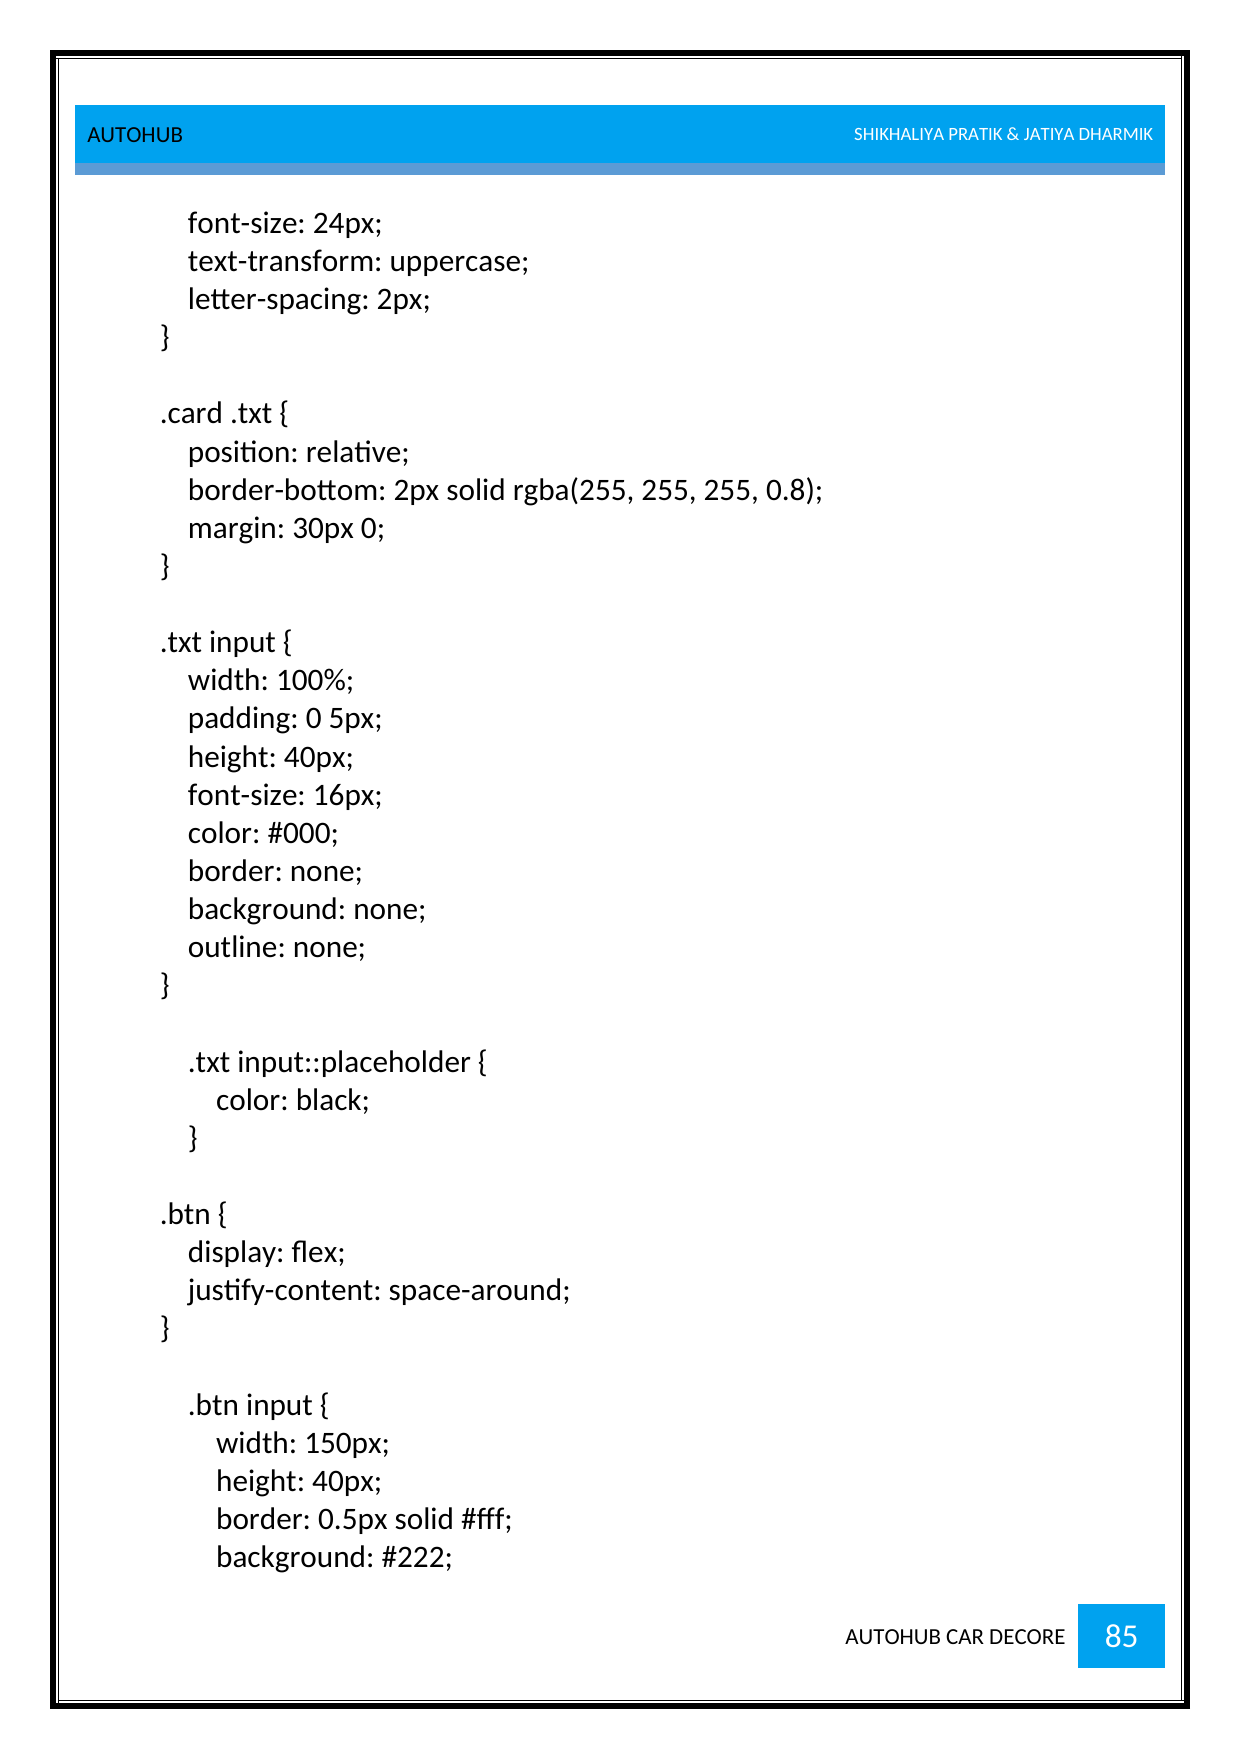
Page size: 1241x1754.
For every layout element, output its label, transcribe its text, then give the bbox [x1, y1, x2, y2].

text background: none; [75, 889, 1165, 927]
text border-bottom: 2px solid rgba(255, 255, 255, 0.8); [75, 470, 1165, 508]
text text-transform: uppercase; [75, 241, 1165, 279]
text color: #000; [75, 813, 1165, 851]
text background: #222; [75, 1537, 1165, 1576]
text } [75, 966, 1165, 1004]
text border: 0.5px solid #fff; [75, 1499, 1165, 1537]
text border: none; [75, 851, 1165, 889]
text letter-spacing: 2px; [75, 279, 1165, 317]
text } [75, 1309, 1165, 1347]
text } [75, 317, 1165, 356]
text .txt input { [75, 622, 1165, 661]
text .txt input::placeholder { [75, 1042, 1165, 1080]
text padding: 0 5px; [75, 699, 1165, 737]
text width: 100%; [75, 661, 1165, 699]
text .card .txt { [75, 394, 1165, 432]
text justify-content: space-around; [75, 1271, 1165, 1309]
text margin: 30px 0; [75, 508, 1165, 546]
text height: 40px; [75, 737, 1165, 775]
text color: black; [75, 1080, 1165, 1118]
text font-size: 16px; [75, 775, 1165, 813]
text outline: none; [75, 927, 1165, 966]
text .btn input { [75, 1385, 1165, 1423]
text .btn { [75, 1194, 1165, 1232]
text } [75, 546, 1165, 584]
text display: flex; [75, 1232, 1165, 1271]
text } [75, 1118, 1165, 1156]
text height: 40px; [75, 1461, 1165, 1499]
text width: 150px; [75, 1423, 1165, 1461]
text position: relative; [75, 432, 1165, 470]
text font-size: 24px; [75, 203, 1165, 241]
